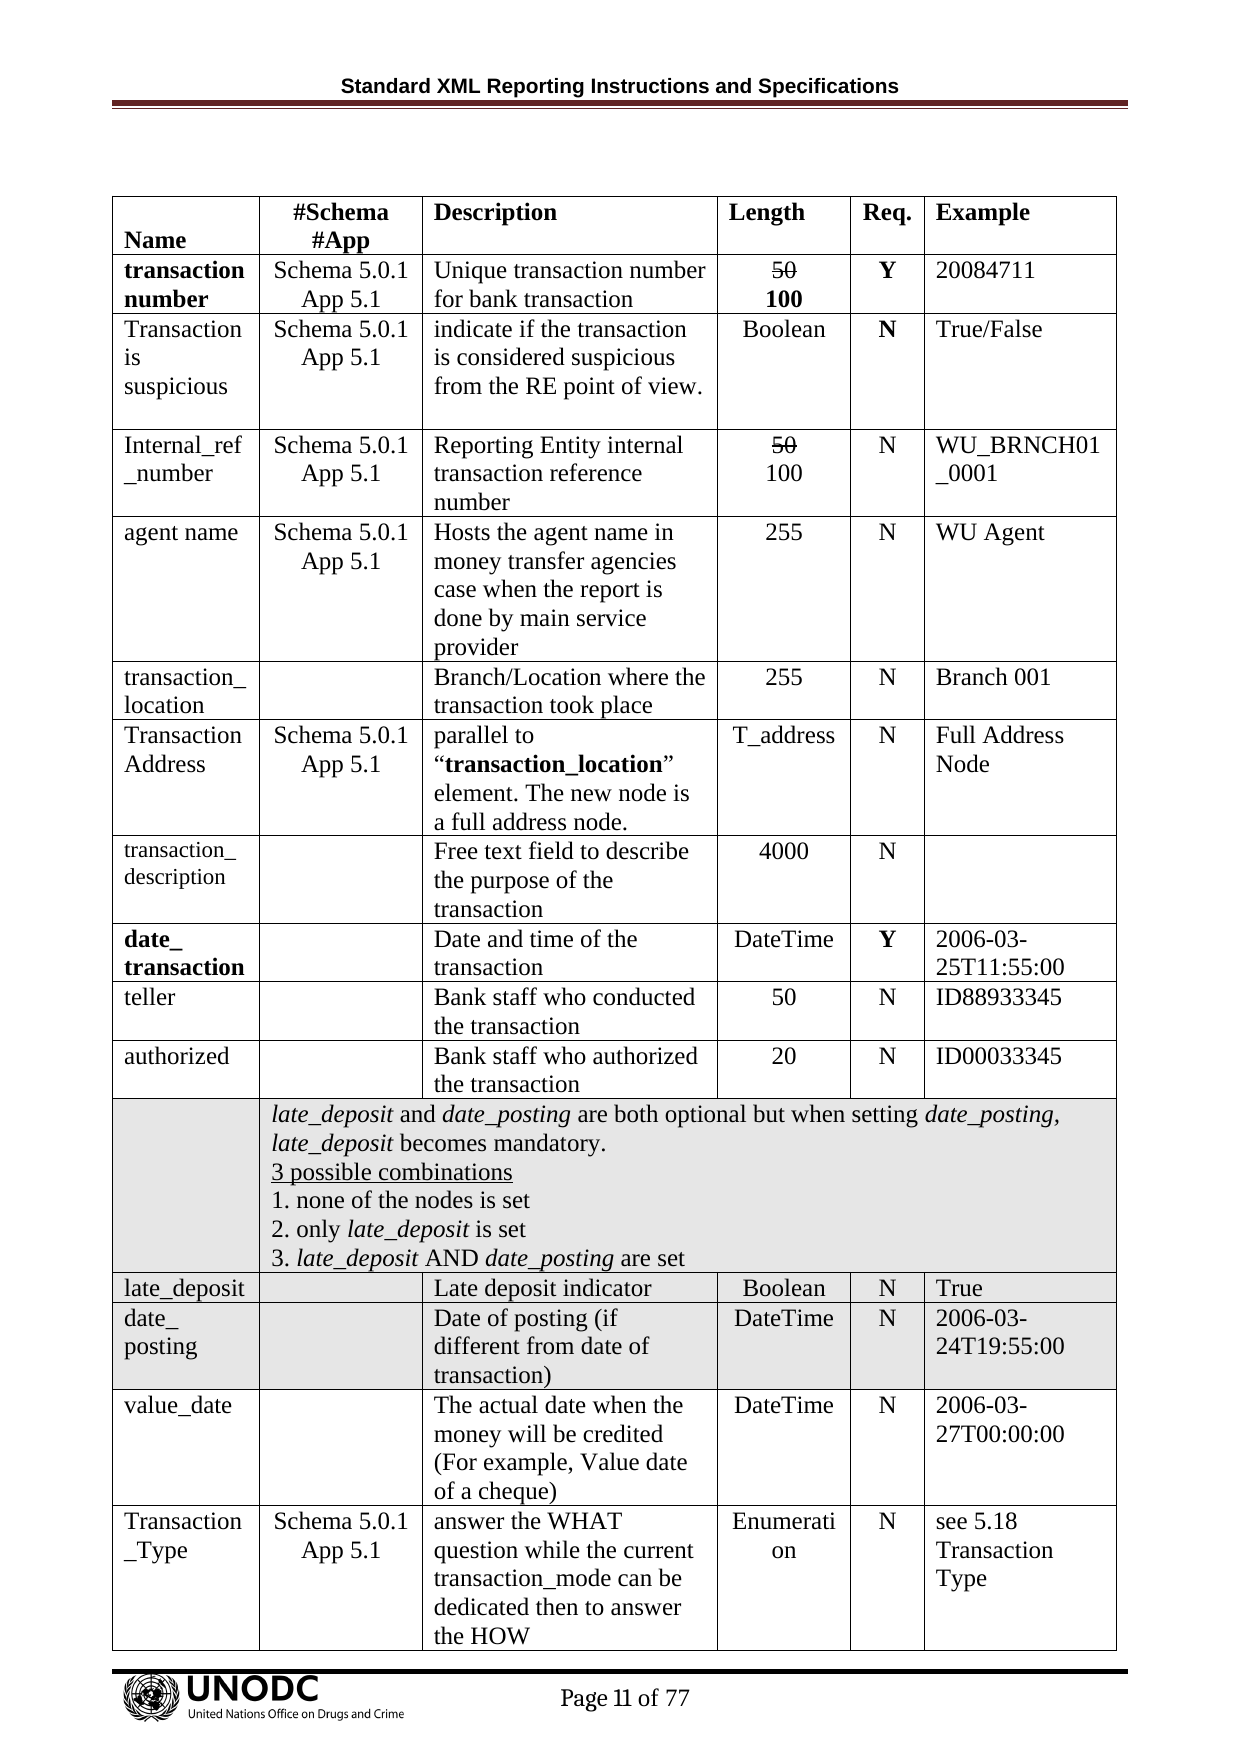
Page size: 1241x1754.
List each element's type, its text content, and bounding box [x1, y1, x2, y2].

table_header #Schema #App [260, 197, 422, 254]
table_header Name [113, 197, 259, 254]
table_cell Bank staff who authorized the transaction [423, 1041, 717, 1098]
table_cell answer the WHAT question while the current transaction_mode can be dedicated then to answer the HOW [423, 1506, 717, 1650]
table_cell 50 100 [718, 430, 850, 516]
table_cell 50 [718, 982, 850, 1040]
table_cell teller [113, 982, 259, 1040]
table_cell Unique transaction number for bank transaction [423, 255, 717, 313]
table_cell DateTime [718, 1303, 850, 1389]
table_cell parallel to “transaction_location” element. The new node is a full address node. [423, 720, 717, 835]
table_cell Hosts the agent name in money transfer agencies case when the report is done by main service provider [423, 517, 717, 661]
table_cell N [851, 517, 924, 661]
table_cell N [851, 1041, 924, 1098]
table_cell N [851, 314, 924, 429]
table_cell N [851, 836, 924, 923]
table_cell Y [851, 255, 924, 313]
table_cell transactionnumber [113, 255, 259, 313]
table_cell T_address [718, 720, 850, 835]
table_cell Internal_ref_number [113, 430, 259, 516]
table_cell Schema 5.0.1 App 5.1 [260, 314, 422, 429]
table_cell date_ transaction [113, 924, 259, 981]
table_cell Full Address Node [925, 720, 1116, 835]
table_cell Schema 5.0.1 App 5.1 [260, 1506, 422, 1650]
table_cell Branch 001 [925, 662, 1116, 719]
table_header Example [925, 197, 1116, 254]
table_cell value_date [113, 1390, 259, 1505]
table_cell Boolean [718, 1273, 850, 1302]
table_cell N [851, 430, 924, 516]
table_cell N [851, 662, 924, 719]
table_cell Schema 5.0.1 App 5.1 [260, 720, 422, 835]
table_cell [260, 1303, 422, 1389]
table_cell [260, 1041, 422, 1098]
table_cell N [851, 1273, 924, 1302]
table_cell Schema 5.0.1 App 5.1 [260, 430, 422, 516]
table_cell transaction_ description [113, 836, 259, 923]
table_cell Boolean [718, 314, 850, 429]
table_cell WU_BRNCH01_0001 [925, 430, 1116, 516]
table_cell Date and time of the transaction [423, 924, 717, 981]
table_cell [113, 1099, 259, 1272]
table_cell 2006-03-24T19:55:00 [925, 1303, 1116, 1389]
table_header Description [423, 197, 717, 254]
table_cell Free text field to describe the purpose of the transaction [423, 836, 717, 923]
table_cell Schema 5.0.1 App 5.1 [260, 517, 422, 661]
table_cell late_deposit and date_posting are both optional but when setting date_posting, late_deposit becomes mandatory. 3 possible combinations 1. none of the nodes is set 2. only late_deposit is set 3. late_deposit AND date_posting are set [260, 1099, 1116, 1272]
table_cell Transaction is suspicious [113, 314, 259, 429]
table_cell [260, 924, 422, 981]
table_cell 50 100 [718, 255, 850, 313]
table_cell date_ posting [113, 1303, 259, 1389]
table_cell 255 [718, 517, 850, 661]
table_cell Transaction_Type [113, 1506, 259, 1650]
table_cell Reporting Entity internal transaction reference number [423, 430, 717, 516]
table_cell N [851, 982, 924, 1040]
table_cell [260, 836, 422, 923]
table_cell 20 [718, 1041, 850, 1098]
table_cell True [925, 1273, 1116, 1302]
table_cell indicate if the transaction is considered suspicious from the RE point of view. [423, 314, 717, 429]
table_cell N [851, 1390, 924, 1505]
table_cell Date of posting (if different from date of transaction) [423, 1303, 717, 1389]
table_cell 2006-03-27T00:00:00 [925, 1390, 1116, 1505]
table_cell The actual date when the money will be credited (For example, Value date of a cheque) [423, 1390, 717, 1505]
table_cell agent name [113, 517, 259, 661]
table_cell DateTime [718, 924, 850, 981]
table_cell 20084711 [925, 255, 1116, 313]
table_cell N [851, 1506, 924, 1650]
table_cell N [851, 1303, 924, 1389]
table_cell see 5.18 Transaction Type [925, 1506, 1116, 1650]
table_cell [260, 1273, 422, 1302]
table_cell WU Agent [925, 517, 1116, 661]
table_cell N [851, 720, 924, 835]
table_cell Y [851, 924, 924, 981]
table_cell DateTime [718, 1390, 850, 1505]
table_cell authorized [113, 1041, 259, 1098]
table_cell 2006-03-25T11:55:00 [925, 924, 1116, 981]
table_cell True/False [925, 314, 1116, 429]
table_cell [260, 982, 422, 1040]
table_header Req. [851, 197, 924, 254]
picture [123, 1673, 404, 1722]
table_cell Schema 5.0.1 App 5.1 [260, 255, 422, 313]
table_cell Late deposit indicator [423, 1273, 717, 1302]
table_cell Bank staff who conducted the transaction [423, 982, 717, 1040]
table_header Length [718, 197, 850, 254]
table_cell [925, 836, 1116, 923]
table_cell Transaction Address [113, 720, 259, 835]
table_cell 4000 [718, 836, 850, 923]
table_cell [260, 1390, 422, 1505]
table_cell [260, 662, 422, 719]
table_cell ID00033345 [925, 1041, 1116, 1098]
table_cell ID88933345 [925, 982, 1116, 1040]
table_cell transaction_location [113, 662, 259, 719]
table_cell late_deposit [113, 1273, 259, 1302]
table_cell Branch/Location where the transaction took place [423, 662, 717, 719]
table_cell 255 [718, 662, 850, 719]
table_cell Enumeration [718, 1506, 850, 1650]
